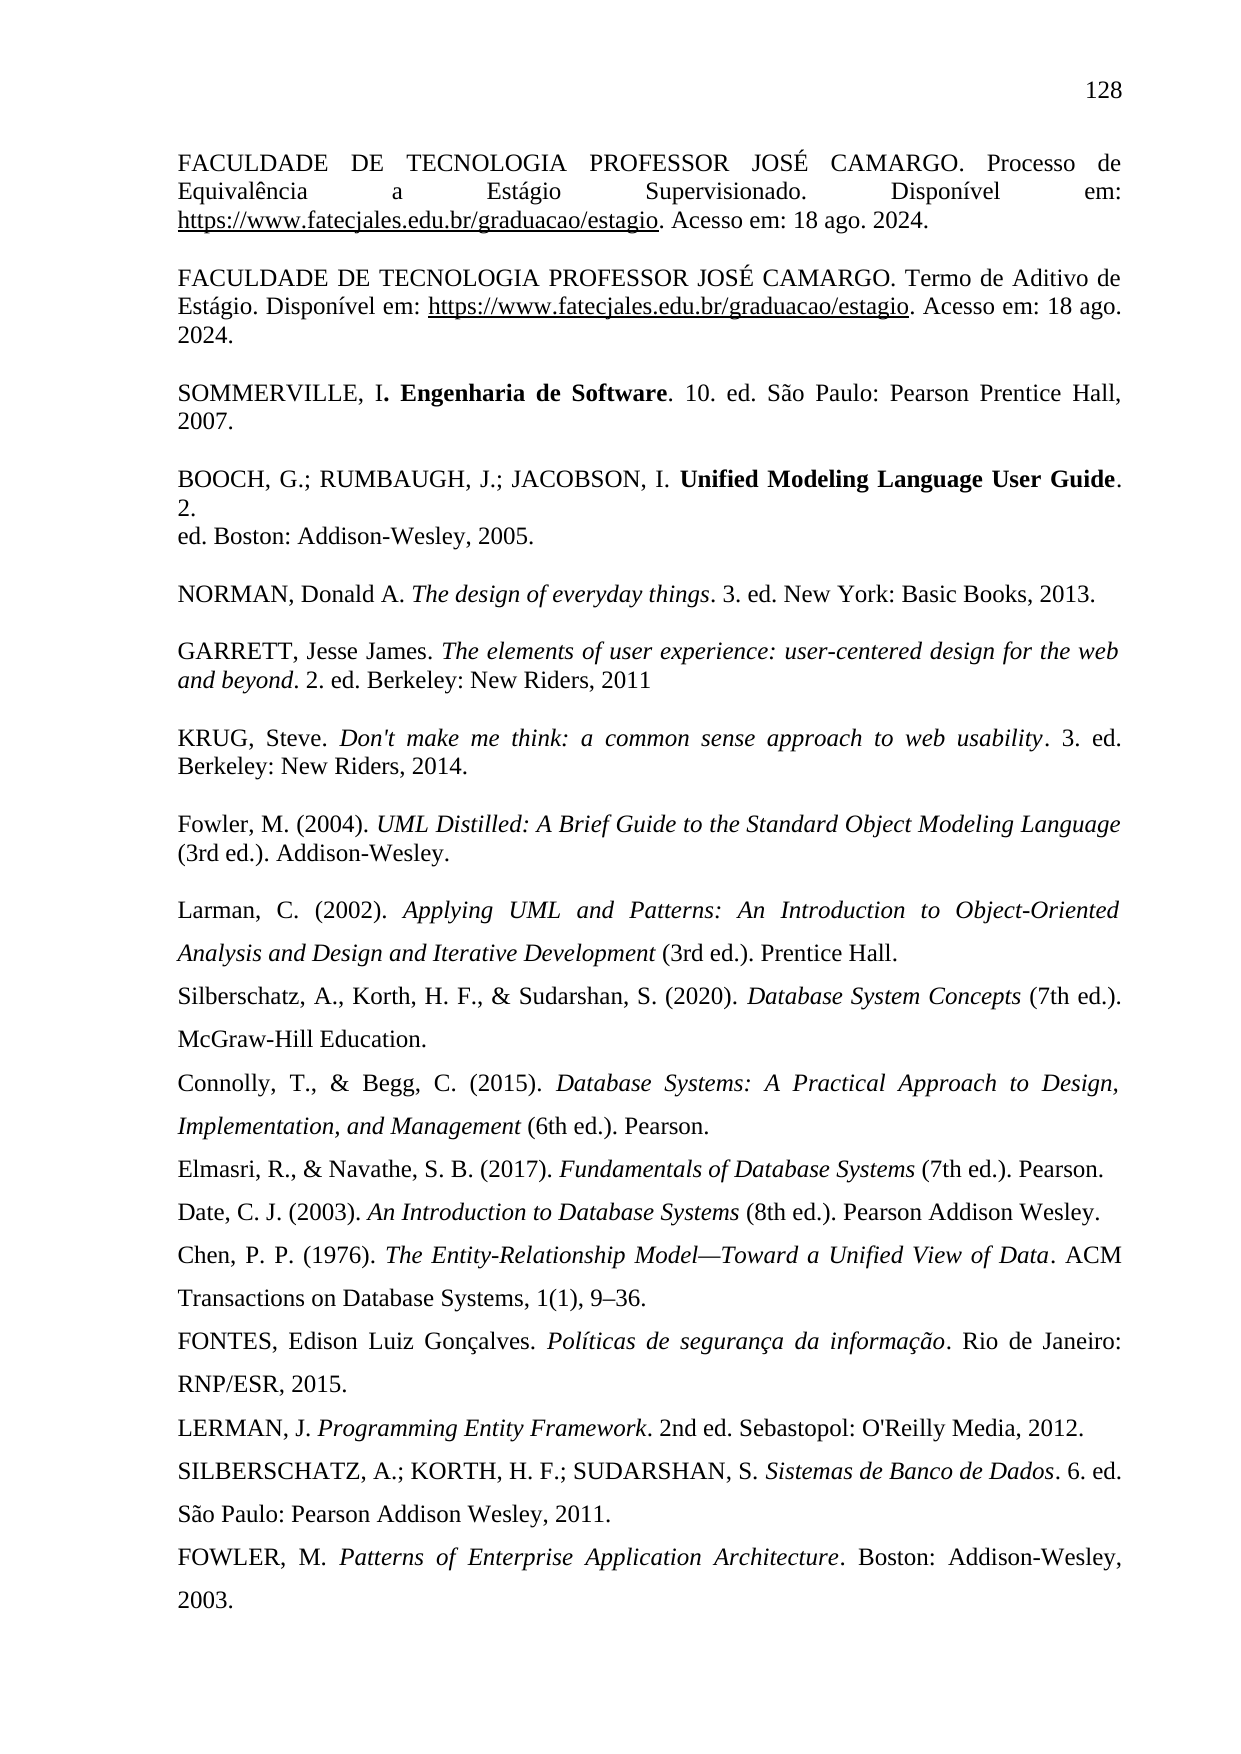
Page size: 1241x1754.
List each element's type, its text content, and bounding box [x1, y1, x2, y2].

text Elmasri, R., & Navathe, S. B. (2017). Fundamentals of Database Systems (7th ed.). Pearson. [177, 1154, 1122, 1183]
text LERMAN, J. Programming Entity Framework. 2nd ed. Sebastopol: O'Reilly Media, 2012. [177, 1413, 1122, 1441]
text GARRETT, Jesse James. The elements of user experience: user-centered design for the web and beyond. 2. ed. Berkeley: New Riders, 2011 [177, 636, 1122, 694]
text Connolly, T., & Begg, C. (2015). Database Systems: A Practical Approach to Design, Implementation, and Management (6th ed.). Pearson. [177, 1068, 1122, 1139]
text SILBERSCHATZ, A.; KORTH, H. F.; SUDARSHAN, S. Sistemas de Banco de Dados. 6. ed. São Paulo: Pearson Addison Wesley, 2011. [177, 1456, 1122, 1528]
text Fowler, M. (2004). UML Distilled: A Brief Guide to the Standard Object Modeling Language (3rd ed.). Addison-Wesley. [177, 809, 1122, 866]
text FONTES, Edison Luiz Gonçalves. Políticas de segurança da informação. Rio de Janeiro: RNP/ESR, 2015. [177, 1326, 1122, 1398]
text SOMMERVILLE, I. Engenharia de Software. 10. ed. São Paulo: Pearson Prentice Hall, 2007. [177, 378, 1122, 435]
text FACULDADE DE TECNOLOGIA PROFESSOR JOSÉ CAMARGO. Processo de Equivalência a Estágio Supervisionado. Disponível em: https://www.fatecjales.edu.br/graduacao/estagio. Acesso em: 18 ago. 2024. [177, 148, 1122, 234]
text ed. Boston: Addison-Wesley, 2005. [177, 521, 1122, 550]
text BOOCH, G.; RUMBAUGH, J.; JACOBSON, I. Unified Modeling Language User Guide. 2. [177, 464, 1122, 521]
text FOWLER, M. Patterns of Enterprise Application Architecture. Boston: Addison-Wesley, 2003. [177, 1542, 1122, 1614]
text KRUG, Steve. Don't make me think: a common sense approach to web usability. 3. ed. Berkeley: New Riders, 2014. [177, 723, 1122, 780]
text Larman, C. (2002). Applying UML and Patterns: An Introduction to Object-Oriented Analysis and Design and Iterative Development (3rd ed.). Prentice Hall. [177, 895, 1122, 967]
text Chen, P. P. (1976). The Entity-Relationship Model—Toward a Unified View of Data. ACM Transactions on Database Systems, 1(1), 9–36. [177, 1240, 1122, 1312]
text NORMAN, Donald A. The design of everyday things. 3. ed. New York: Basic Books, 2013. [177, 579, 1122, 608]
text FACULDADE DE TECNOLOGIA PROFESSOR JOSÉ CAMARGO. Termo de Aditivo de Estágio. Disponível em: https://www.fatecjales.edu.br/graduacao/estagio. Acesso em: 18 ago. 2024. [177, 263, 1122, 349]
text Date, C. J. (2003). An Introduction to Database Systems (8th ed.). Pearson Addison Wesley. [177, 1197, 1122, 1226]
text Silberschatz, A., Korth, H. F., & Sudarshan, S. (2020). Database System Concepts (7th ed.). McGraw-Hill Education. [177, 981, 1122, 1053]
